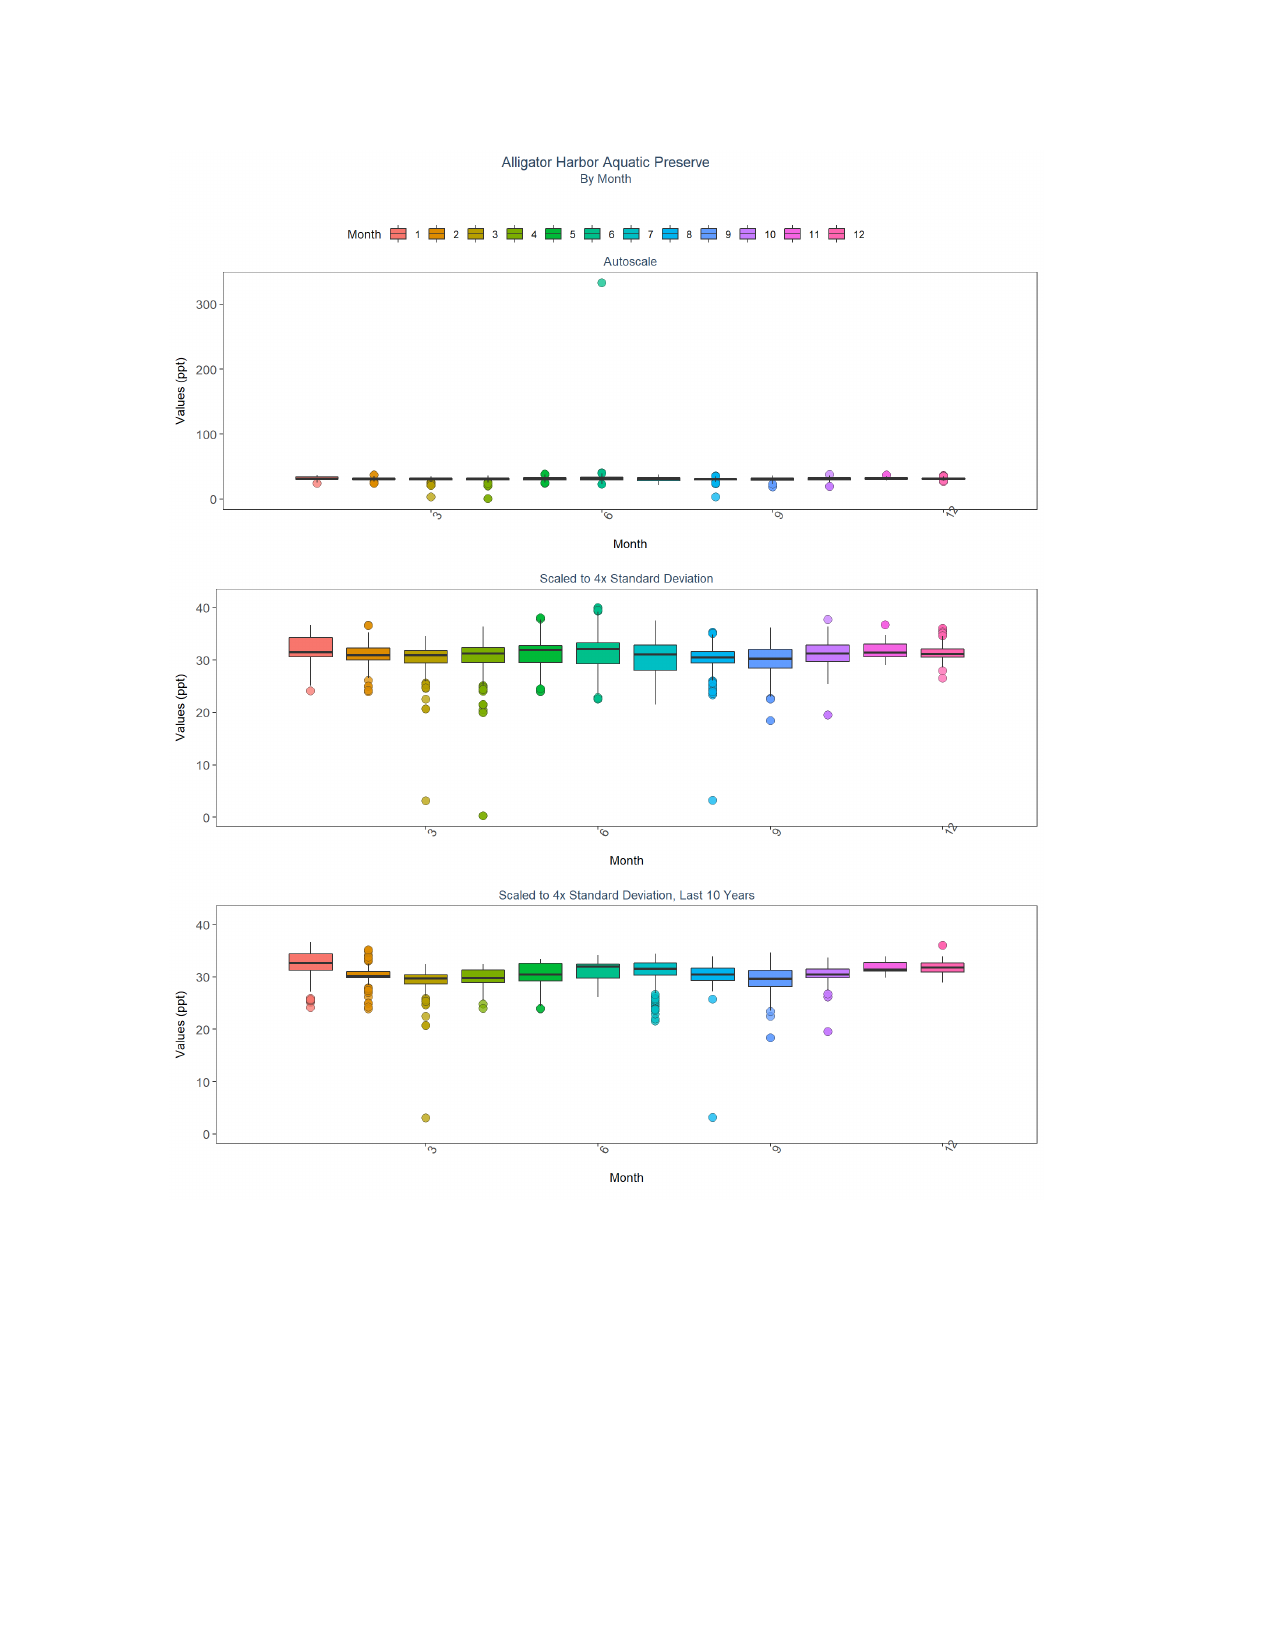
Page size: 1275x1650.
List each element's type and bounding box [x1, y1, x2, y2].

picture [168, 150, 1044, 1200]
